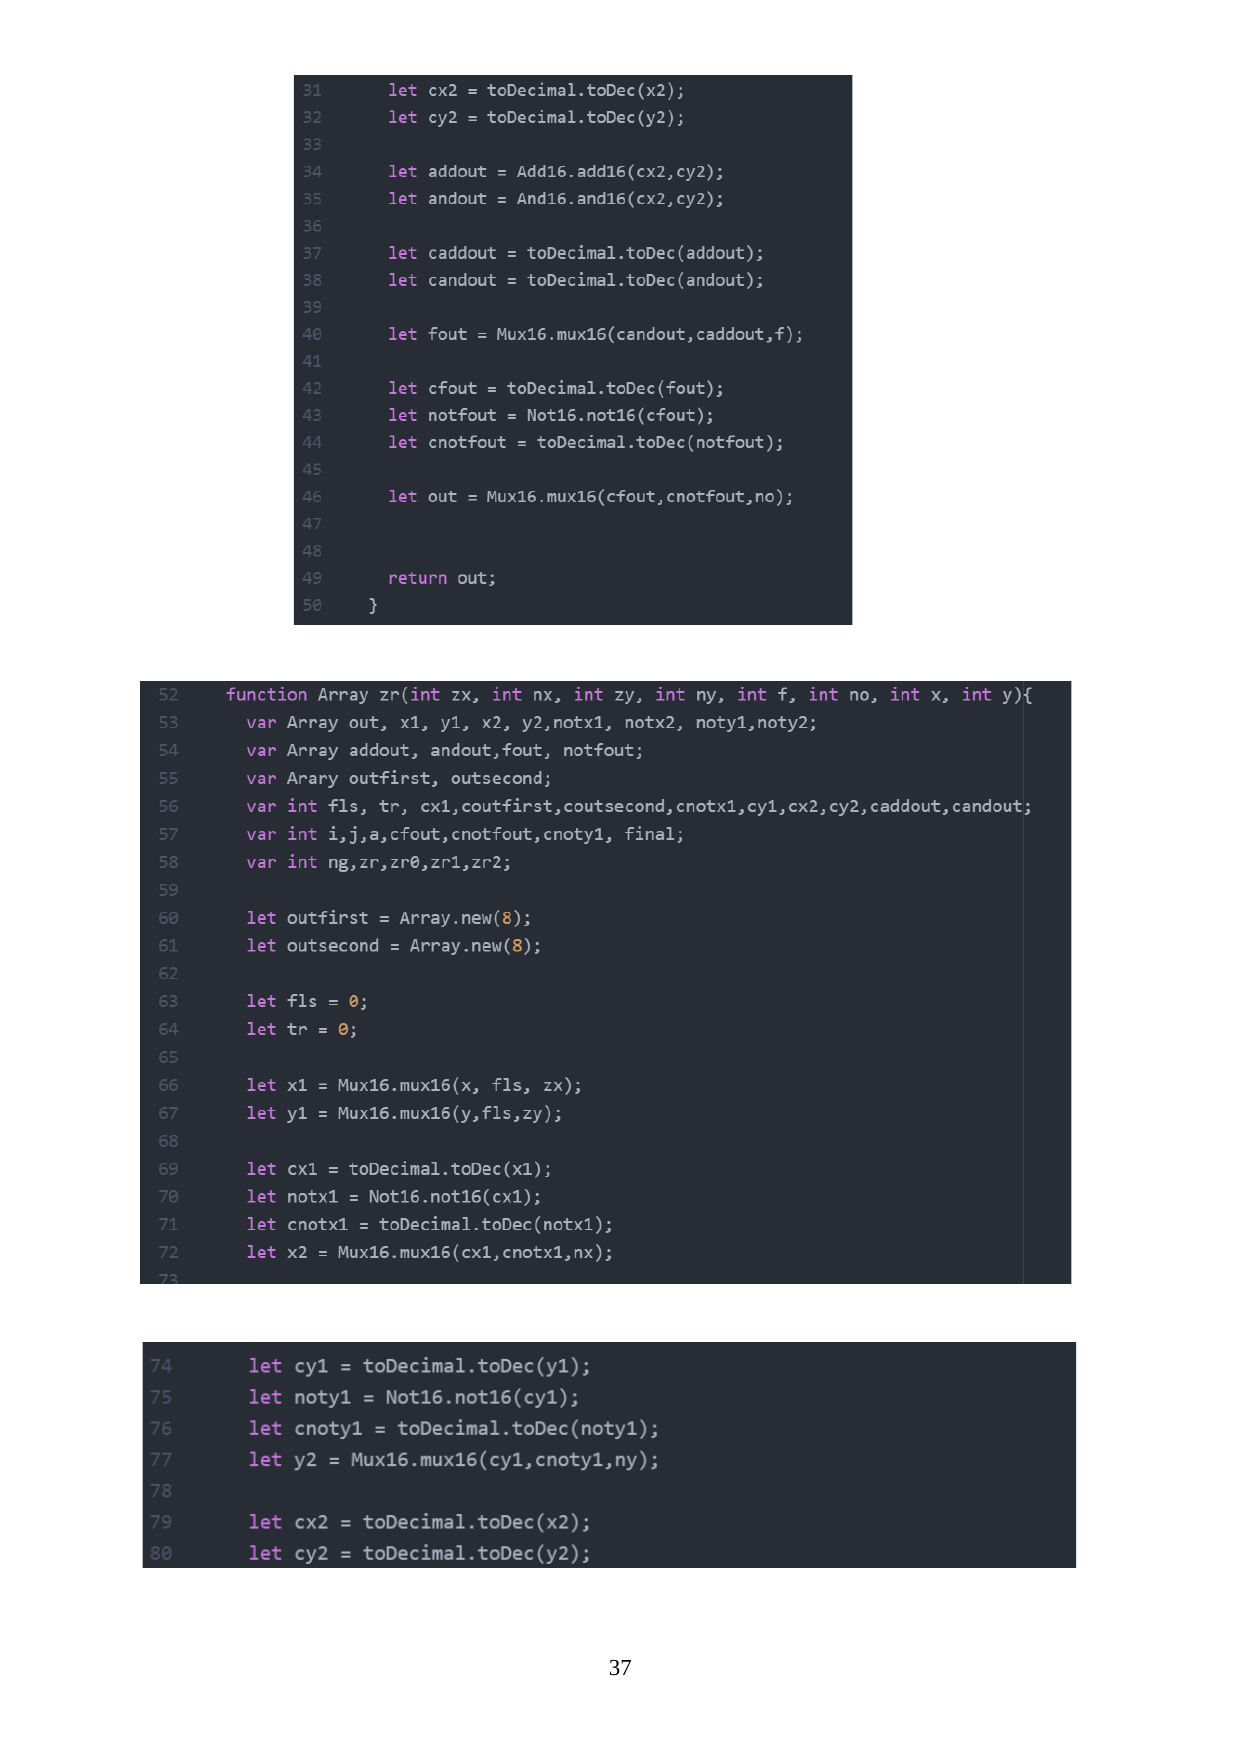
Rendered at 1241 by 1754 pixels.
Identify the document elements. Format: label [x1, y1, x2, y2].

picture [142, 1342, 1077, 1568]
picture [140, 681, 1072, 1284]
picture [293, 75, 853, 625]
